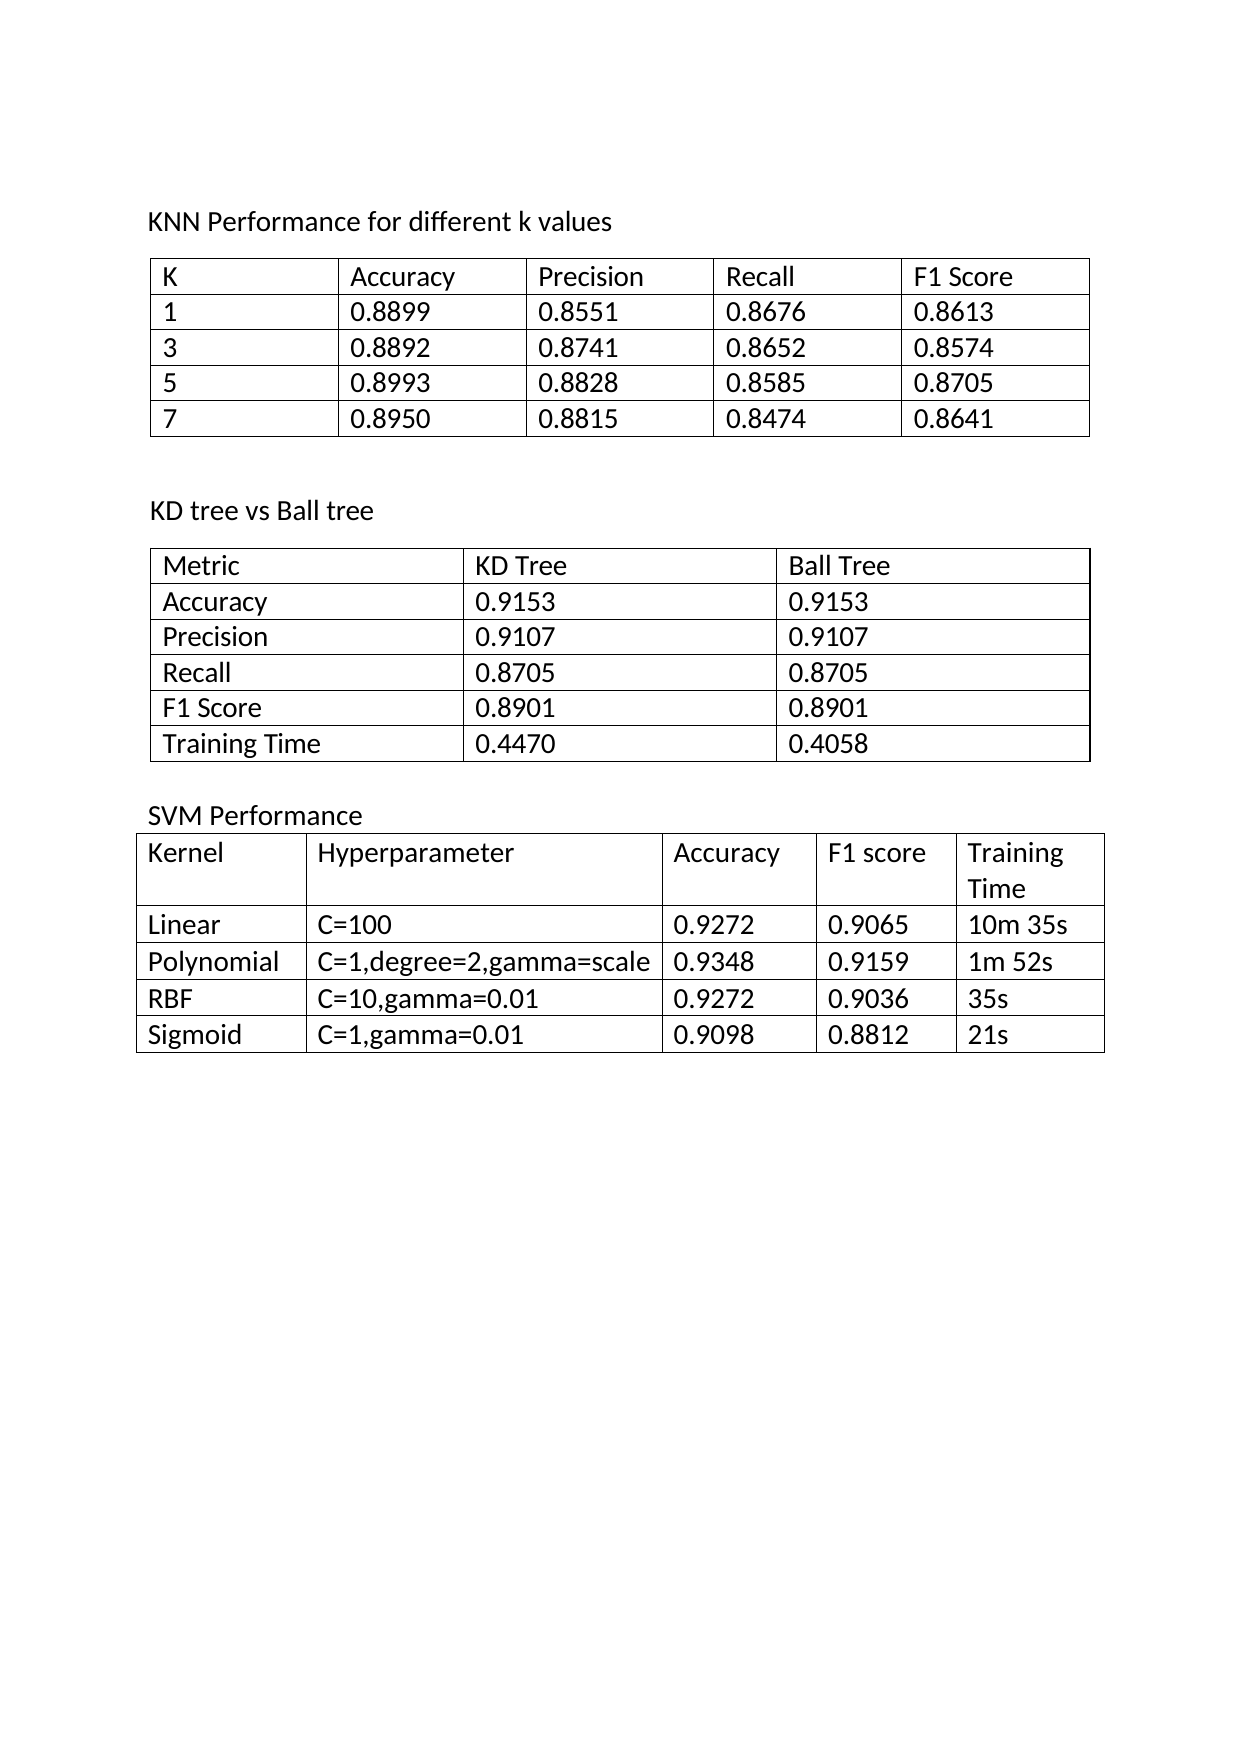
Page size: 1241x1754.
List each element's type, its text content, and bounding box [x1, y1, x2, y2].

table_cell 0.9272 [663, 906, 816, 942]
table_cell 0.8901 [464, 691, 776, 725]
table_cell 0.8950 [339, 401, 526, 436]
table_cell F1 Score [151, 691, 463, 725]
table_cell 0.9159 [817, 943, 956, 979]
text KD tree vs Ball tree [150, 492, 1093, 528]
table_cell 0.8815 [527, 401, 713, 436]
table_cell 0.8705 [464, 655, 776, 690]
table_cell Sigmoid [137, 1016, 306, 1052]
table_cell 0.9036 [817, 980, 956, 1015]
table_cell Polynomial [137, 943, 306, 979]
table_cell 10m 35s [957, 906, 1104, 942]
table_cell 0.8901 [777, 691, 1089, 725]
table_cell 0.8705 [777, 655, 1089, 690]
table_cell 21s [957, 1016, 1104, 1052]
table_cell 0.8652 [714, 330, 901, 365]
table_cell C=1,degree=2,gamma=scale [307, 943, 662, 979]
table_cell 0.8585 [714, 366, 901, 400]
table_cell Linear [137, 906, 306, 942]
table_cell 1m 52s [957, 943, 1104, 979]
table_cell Training Time [151, 726, 463, 761]
table_cell 7 [151, 401, 338, 436]
table_cell 0.8613 [902, 295, 1089, 329]
table_cell Accuracy [151, 584, 463, 619]
table_cell 0.8899 [339, 295, 526, 329]
table_cell 0.8676 [714, 295, 901, 329]
table_header Recall [714, 259, 901, 294]
table_cell 5 [151, 366, 338, 400]
table_header KD Tree [464, 549, 776, 583]
table_header Accuracy [663, 834, 816, 905]
table_cell 35s [957, 980, 1104, 1015]
table_header Kernel [137, 834, 306, 905]
table_cell 1 [151, 295, 338, 329]
table_cell C=1,gamma=0.01 [307, 1016, 662, 1052]
table_cell C=10,gamma=0.01 [307, 980, 662, 1015]
table_cell 0.9065 [817, 906, 956, 942]
table_header Ball Tree [777, 549, 1089, 583]
table_cell 0.8474 [714, 401, 901, 436]
table_cell 0.8993 [339, 366, 526, 400]
table_cell Precision [151, 620, 463, 654]
table_cell 0.4058 [777, 726, 1089, 761]
table_header K [151, 259, 338, 294]
table_cell 0.8892 [339, 330, 526, 365]
table_cell 0.8641 [902, 401, 1089, 436]
table_cell 0.8551 [527, 295, 713, 329]
table_header Precision [527, 259, 713, 294]
table_cell 0.9153 [464, 584, 776, 619]
table_cell 0.9272 [663, 980, 816, 1015]
table_cell 0.8812 [817, 1016, 956, 1052]
table_header Accuracy [339, 259, 526, 294]
table_cell 0.9098 [663, 1016, 816, 1052]
text KNN Performance for different k values [148, 203, 1093, 239]
table_cell RBF [137, 980, 306, 1015]
table_header Metric [151, 549, 463, 583]
table_header F1 Score [902, 259, 1089, 294]
table_header Training Time [957, 834, 1104, 905]
table_cell C=100 [307, 906, 662, 942]
table_cell Recall [151, 655, 463, 690]
table_cell 0.8741 [527, 330, 713, 365]
table_cell 3 [151, 330, 338, 365]
table_cell 0.8828 [527, 366, 713, 400]
table_cell 0.8574 [902, 330, 1089, 365]
table_cell 0.9153 [777, 584, 1089, 619]
table_cell 0.8705 [902, 366, 1089, 400]
table_header F1 score [817, 834, 956, 905]
table_cell 0.4470 [464, 726, 776, 761]
table_header Hyperparameter [307, 834, 662, 905]
table_cell 0.9107 [777, 620, 1089, 654]
table_cell 0.9107 [464, 620, 776, 654]
table_cell 0.9348 [663, 943, 816, 979]
text SVM Performance [148, 797, 1093, 833]
